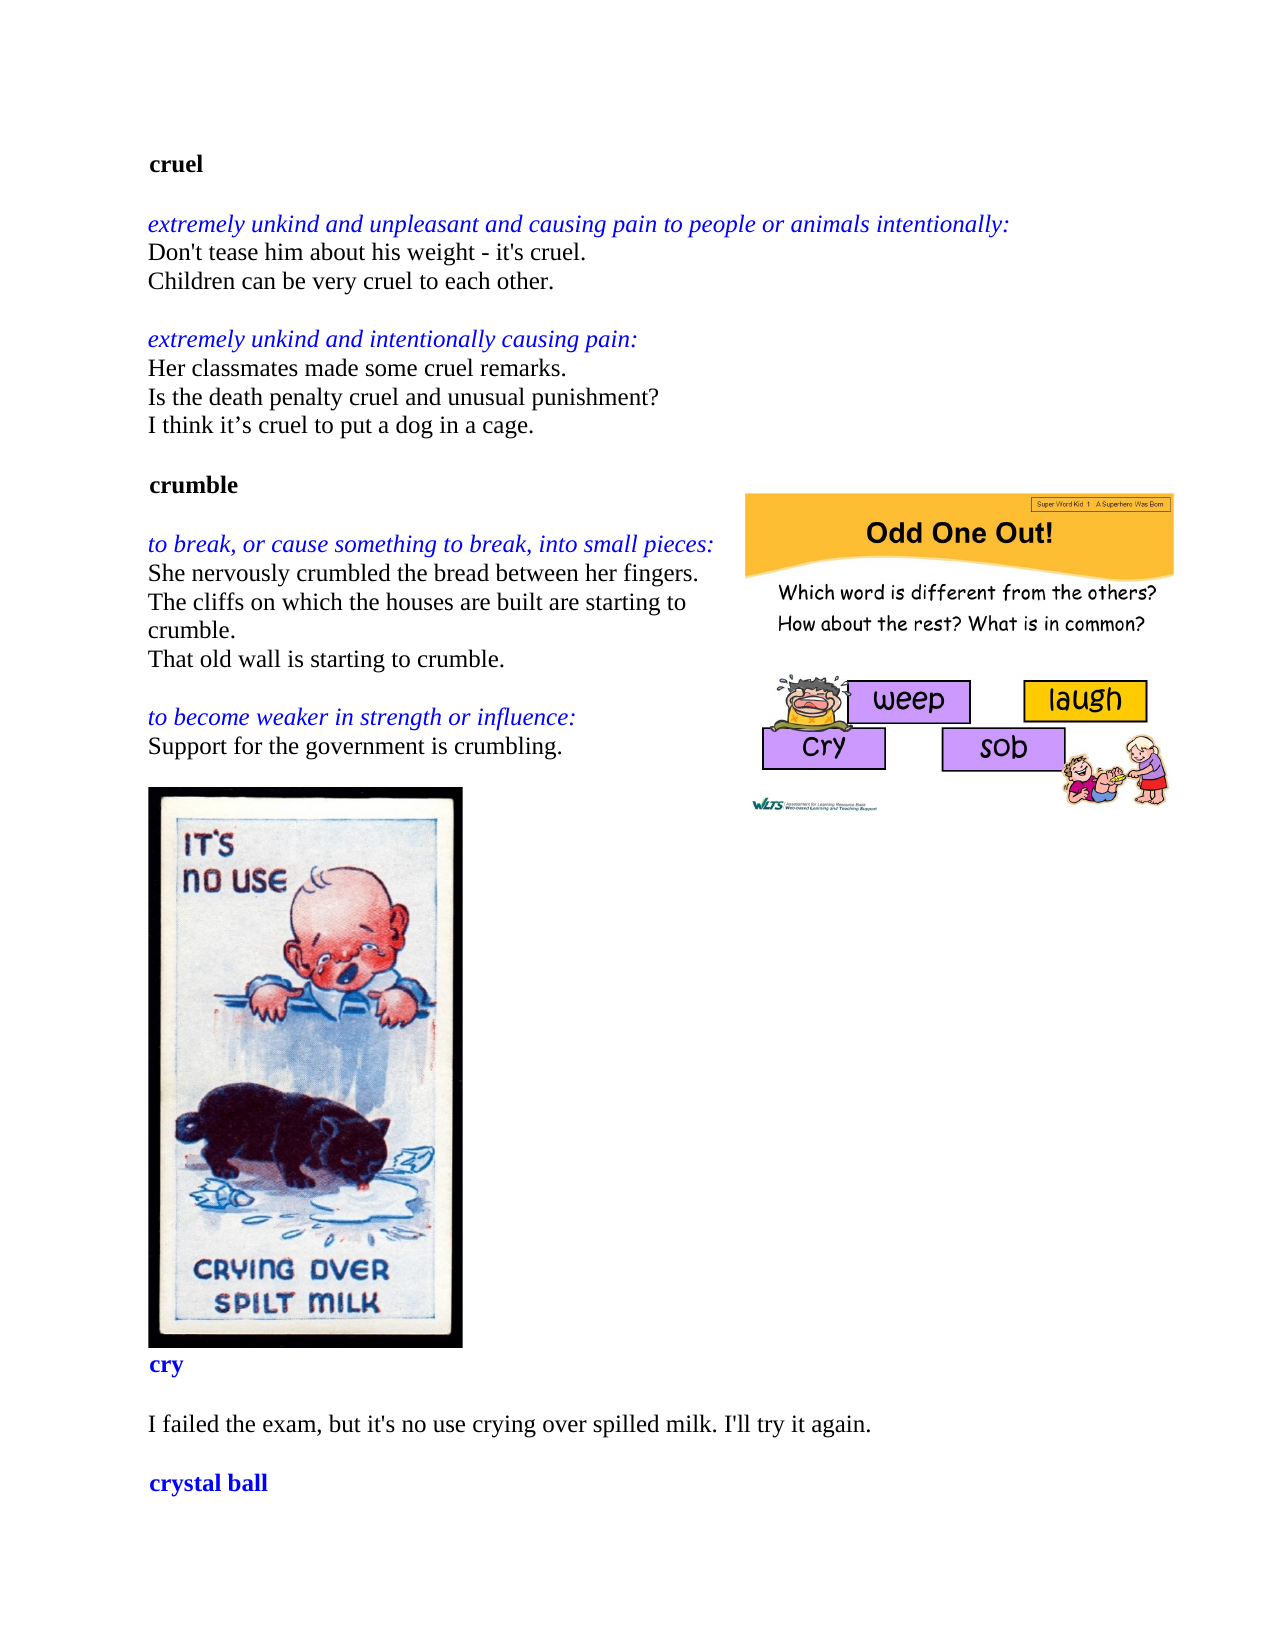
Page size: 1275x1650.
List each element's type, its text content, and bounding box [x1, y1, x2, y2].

picture [148, 787, 463, 1348]
picture [744, 492, 1175, 815]
text extremely unkind and intentionally causing pain: Her classmates made some cruel remarks. Is the death penalty cruel and unusual punishment? I think it’s cruel to put a dog in a cage. [148, 324, 1127, 439]
table_header crumble [148, 468, 494, 500]
text to break, or cause something to break, into small pieces: She nervously crumbled the bread between her fingers. The cliffs on which the houses are built are starting to crumble. That old wall is starting to crumble. [148, 529, 744, 673]
table_header crystal ball [148, 1467, 494, 1499]
table_header cry [148, 1348, 494, 1380]
table_header cruel [148, 148, 494, 179]
text extremely unkind and unpleasant and causing pain to people or animals intentionally: Don't tease him about his weight - it's cruel. Children can be very cruel to each other. [148, 209, 1127, 295]
text to become weaker in strength or influence: Support for the government is crumbling. [148, 702, 744, 760]
text I failed the exam, but it's no use crying over spilled milk. I'll try it again. [148, 1409, 1127, 1438]
